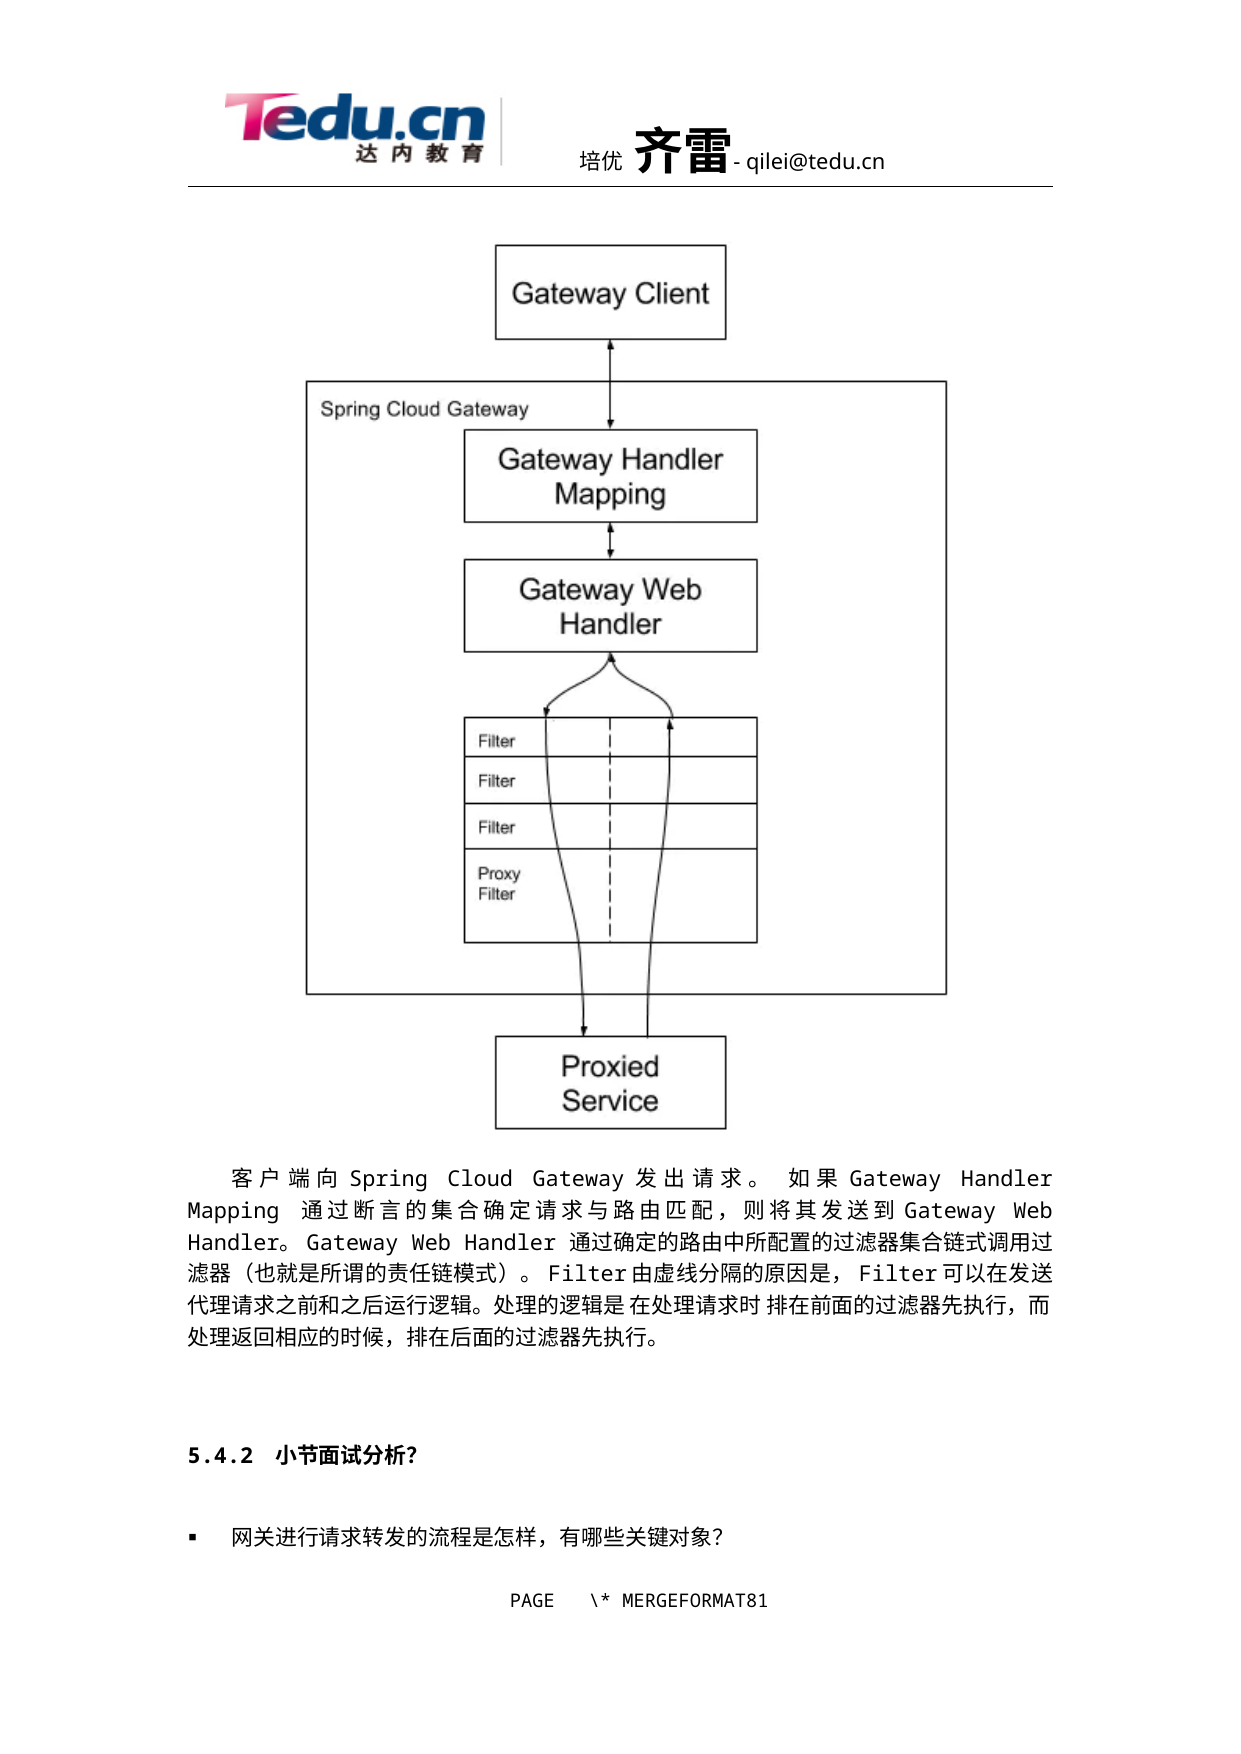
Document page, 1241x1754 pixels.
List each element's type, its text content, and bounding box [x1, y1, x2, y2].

picture [231, 198, 1049, 1161]
picture [225, 88, 507, 170]
subtitle 小节面试分析？ [187, 1438, 1053, 1470]
list 网关进行请求转发的流程是怎样，有哪些关键对象？ [187, 1520, 1053, 1552]
text 客户端向Spring Cloud Gateway发出请求。 如果Gateway Handler Mapping 通过断言的集合确定请求与路由匹配，则将其发送到Gateway Web Handler。 Gateway Web Handler 通过确定的路由中所配置的过滤器集合链式调用过滤器（也就是所谓的责任链模式）。 Filter由虚线分隔的原因是， Filter可以在发送代理请求之前和之后运行逻辑。处理的逻辑是 在处理请求时 排在前面的过滤器先执行，而处理返回相应的时候，排在后面的过滤器先执行。 [187, 1161, 1053, 1351]
